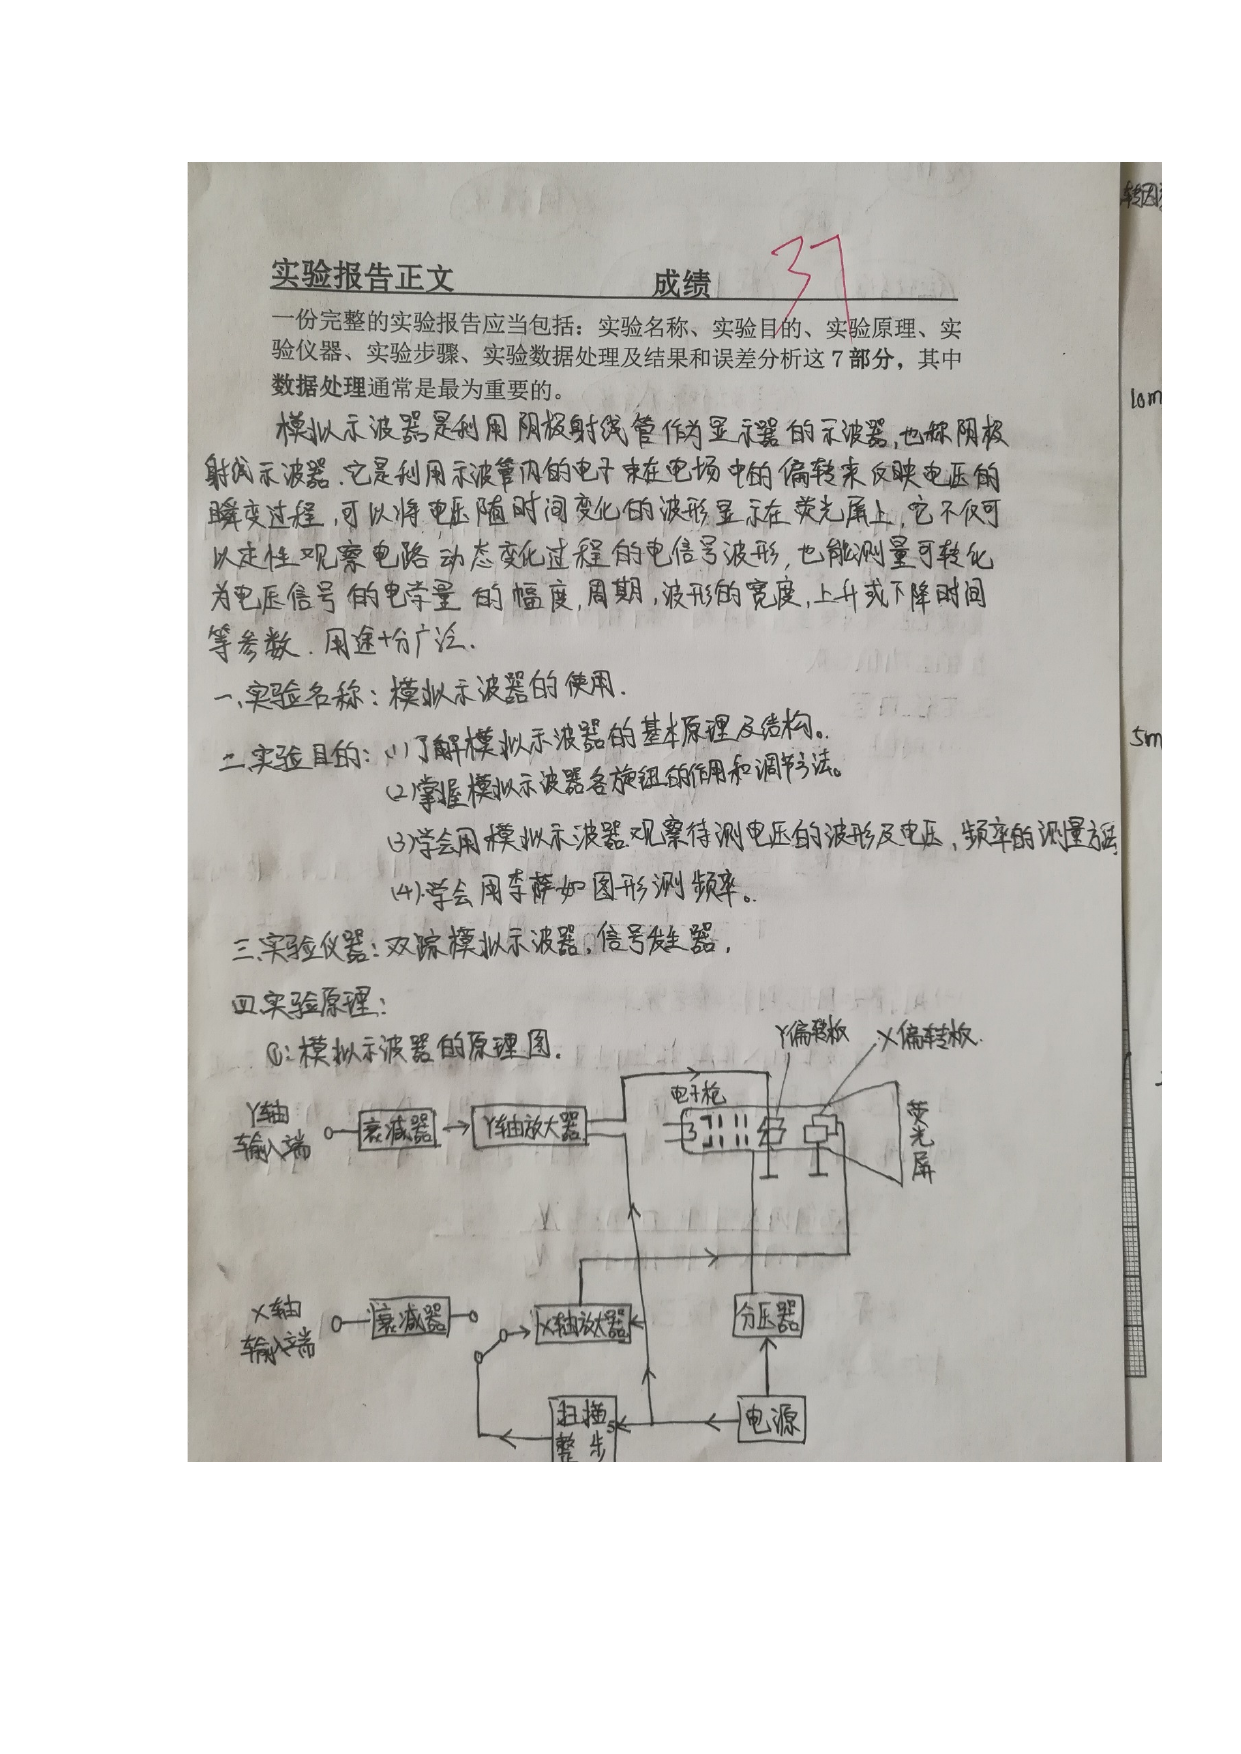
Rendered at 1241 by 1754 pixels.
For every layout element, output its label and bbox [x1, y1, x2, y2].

picture [187, 162, 1162, 1462]
